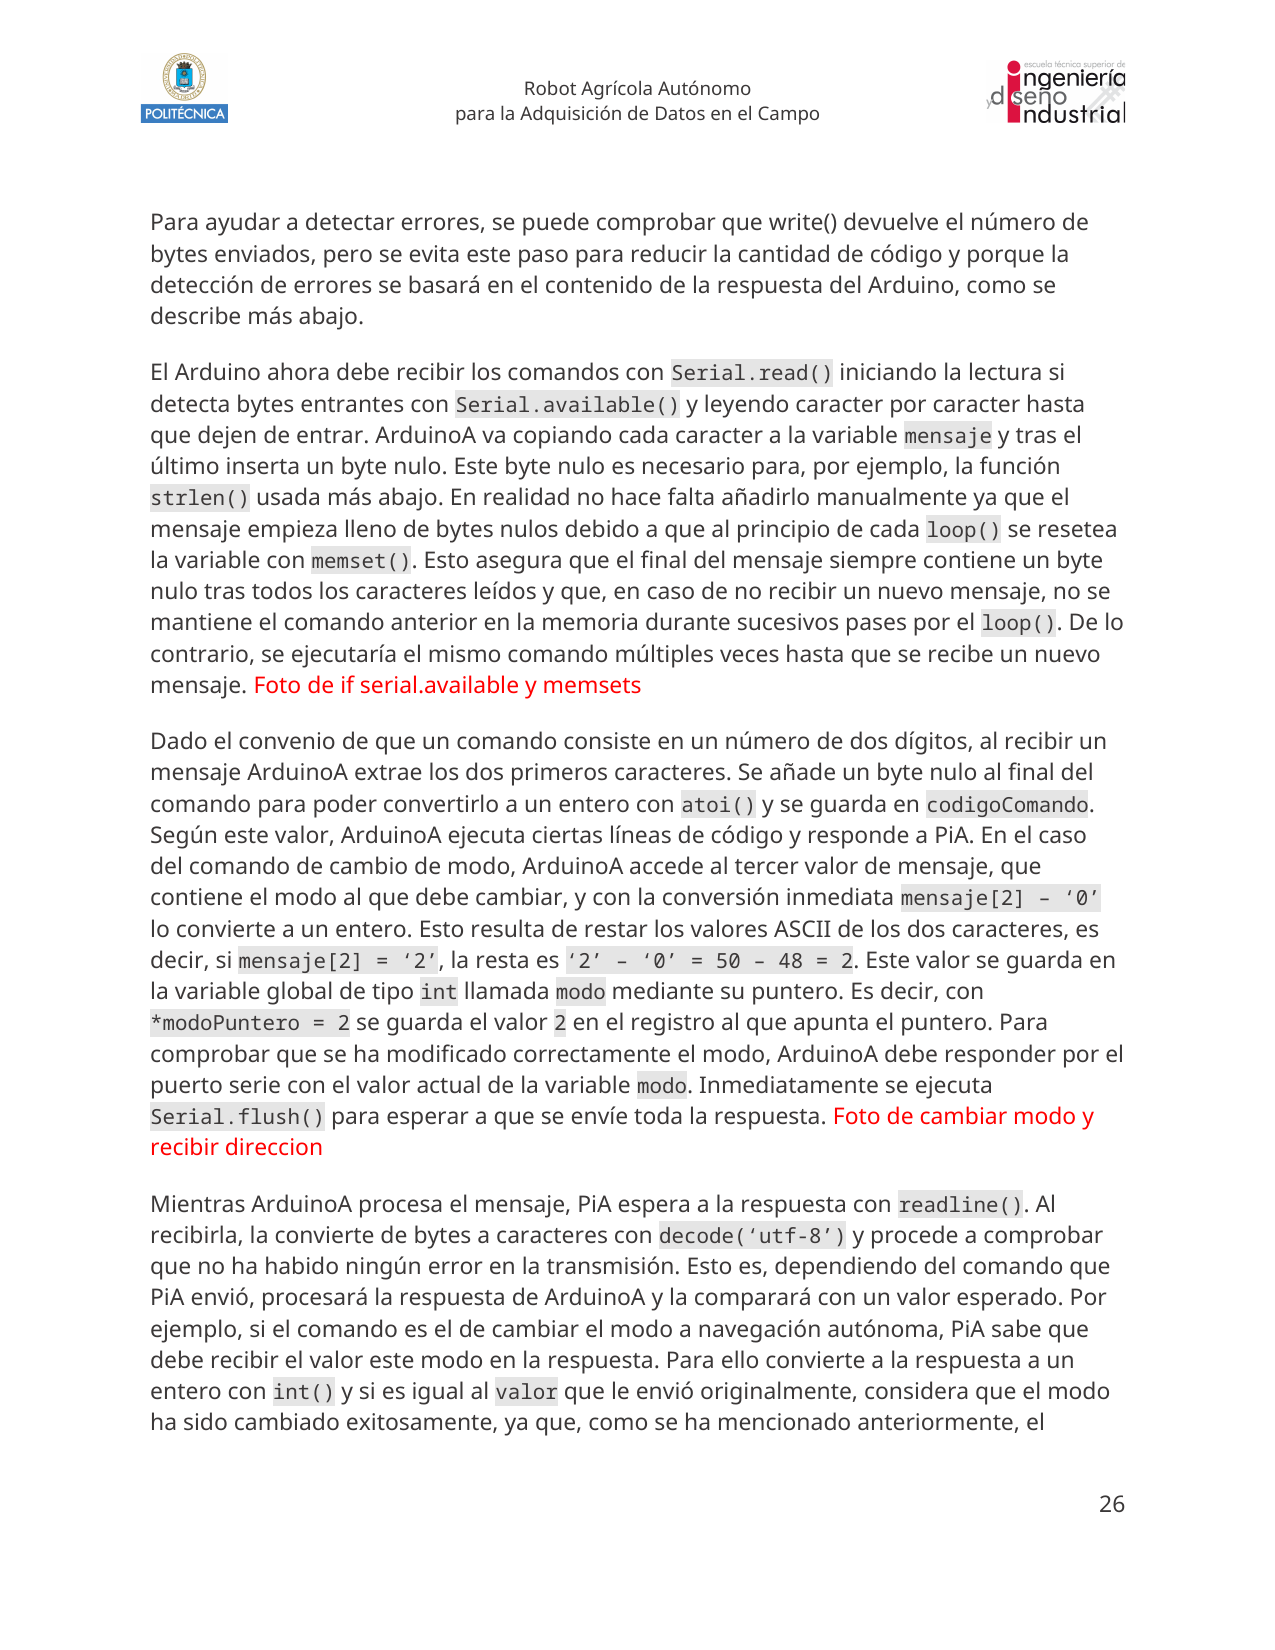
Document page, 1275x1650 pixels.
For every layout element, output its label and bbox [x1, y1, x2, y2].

picture [140, 53, 228, 123]
picture [986, 60, 1125, 123]
